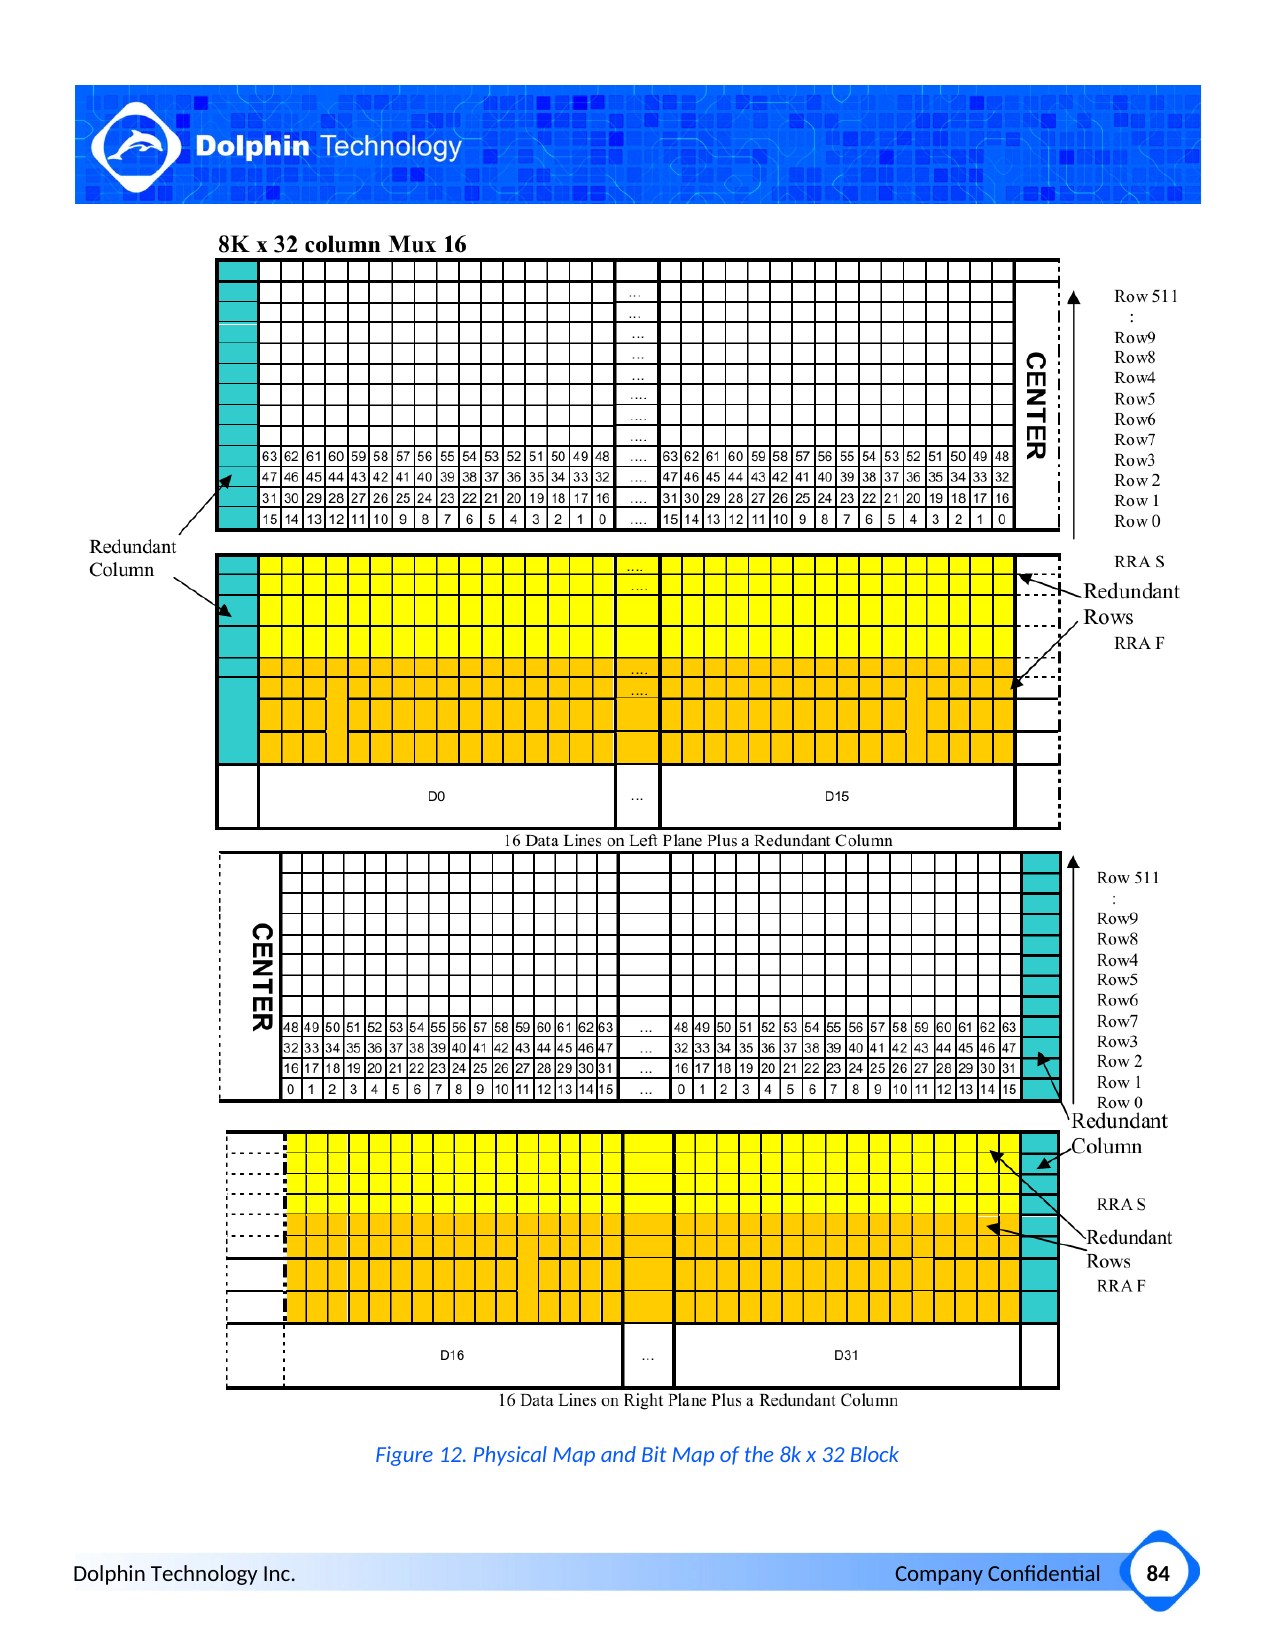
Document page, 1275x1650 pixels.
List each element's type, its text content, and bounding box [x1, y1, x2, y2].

picture [75, 1529, 1201, 1614]
picture [75, 85, 1202, 204]
picture [86, 228, 1189, 1412]
text Figure 12. Physical Map and Bit Map of the 8k x 32 Block [75, 1440, 1200, 1468]
picture [77, 1568, 84, 1579]
